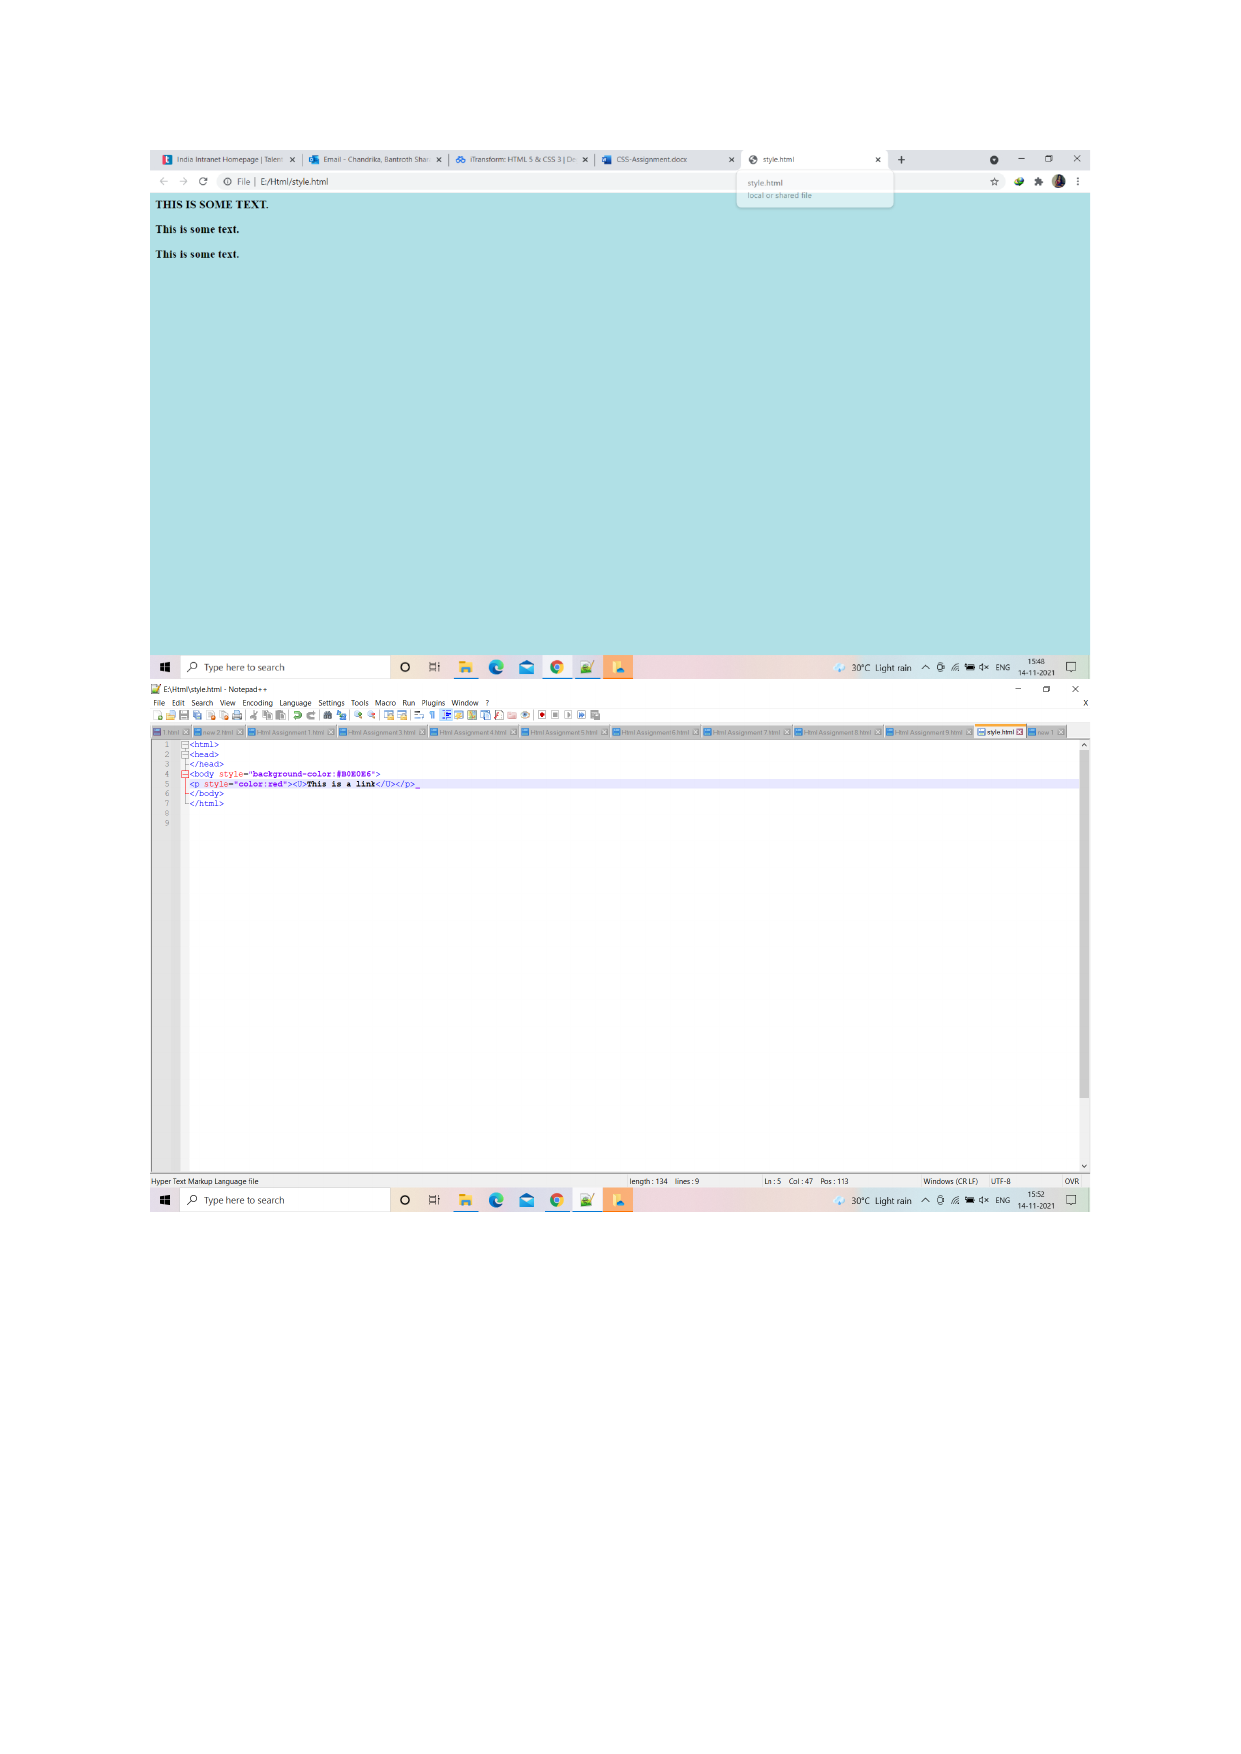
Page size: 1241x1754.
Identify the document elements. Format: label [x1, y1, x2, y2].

picture [150, 150, 1091, 679]
picture [150, 683, 1091, 1212]
